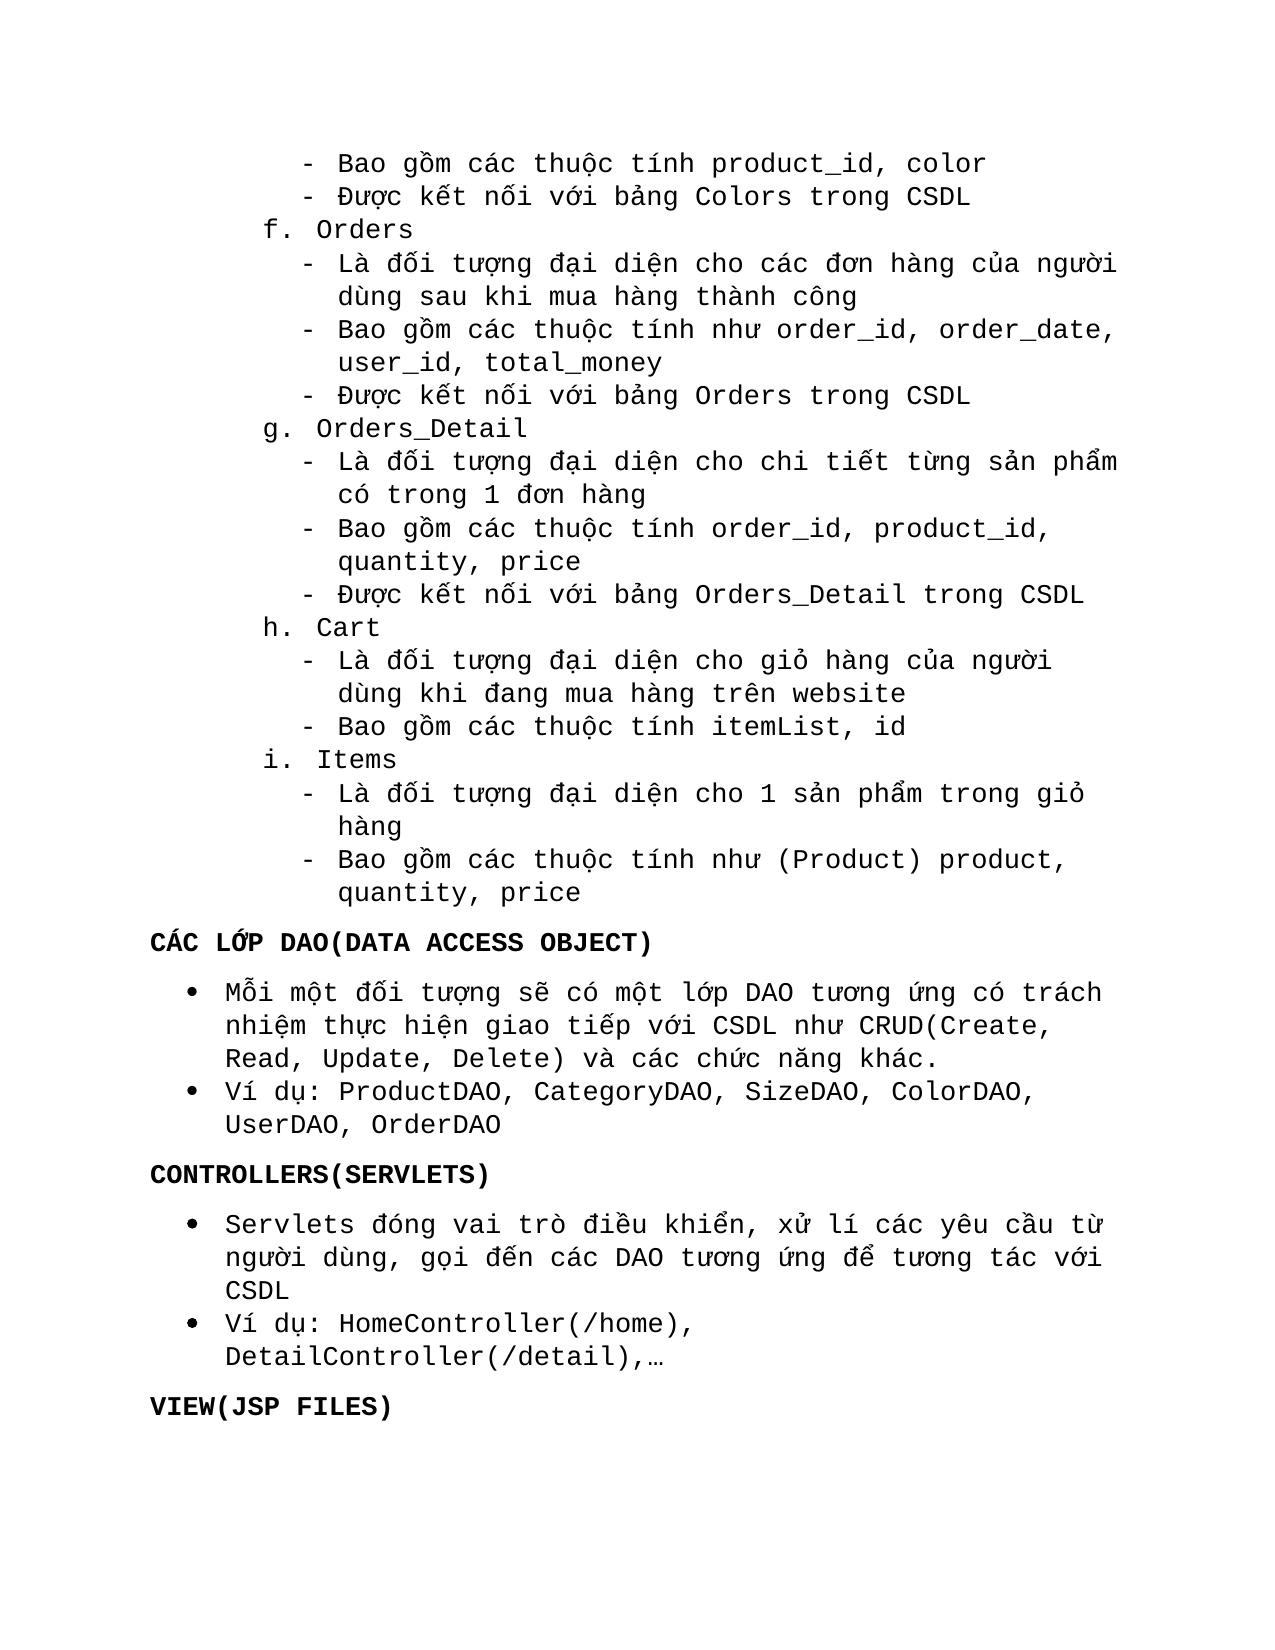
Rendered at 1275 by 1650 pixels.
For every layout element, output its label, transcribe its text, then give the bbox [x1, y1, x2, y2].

list Được kết nối với bảng Colors trong CSDL [300, 183, 1125, 214]
text CONTROLLERS(SERVLETS) [150, 1161, 1125, 1191]
text CÁC LỚP DAO(DATA ACCESS OBJECT) [150, 928, 1125, 959]
list Được kết nối với bảng Orders trong CSDL [300, 382, 1125, 413]
text VIEW(JSP FILES) [150, 1393, 1125, 1423]
list Là đối tượng đại diện cho chi tiết từng sản phẩm có trong 1 đơn hàng [300, 448, 1125, 512]
list Bao gồm các thuộc tính order_id, product_id, quantity, price [300, 514, 1125, 578]
list Ví dụ: HomeController(/home), DetailController(/detail),… [187, 1310, 1125, 1374]
list Bao gồm các thuộc tính itemList, id [300, 713, 1125, 744]
list Được kết nối với bảng Orders_Detail trong CSDL [300, 581, 1125, 611]
list Mỗi một đối tượng sẽ có một lớp DAO tương ứng có trách nhiệm thực hiện giao tiếp với CSDL như CRUD(Create, Read, Update, Delete) và các chức năng khác. [187, 978, 1125, 1075]
list Items [262, 746, 1125, 777]
list Là đối tượng đại diện cho giỏ hàng của người dùng khi đang mua hàng trên website [300, 647, 1125, 711]
list Cart [262, 614, 1125, 644]
list Là đối tượng đại diện cho 1 sản phẩm trong giỏ hàng [300, 779, 1125, 843]
list Orders [262, 216, 1125, 247]
list Bao gồm các thuộc tính product_id, color [300, 150, 1125, 181]
list Ví dụ: ProductDAO, CategoryDAO, SizeDAO, ColorDAO, UserDAO, OrderDAO [187, 1078, 1125, 1142]
list Bao gồm các thuộc tính như order_id, order_date, user_id, total_money [300, 316, 1125, 379]
list Orders_Detail [262, 415, 1125, 446]
list Bao gồm các thuộc tính như (Product) product, quantity, price [300, 846, 1125, 909]
list Servlets đóng vai trò điều khiển, xử lí các yêu cầu từ người dùng, gọi đến các DAO tương ứng để tương tác với CSDL [187, 1210, 1125, 1307]
list Là đối tượng đại diện cho các đơn hàng của người dùng sau khi mua hàng thành công [300, 249, 1125, 313]
